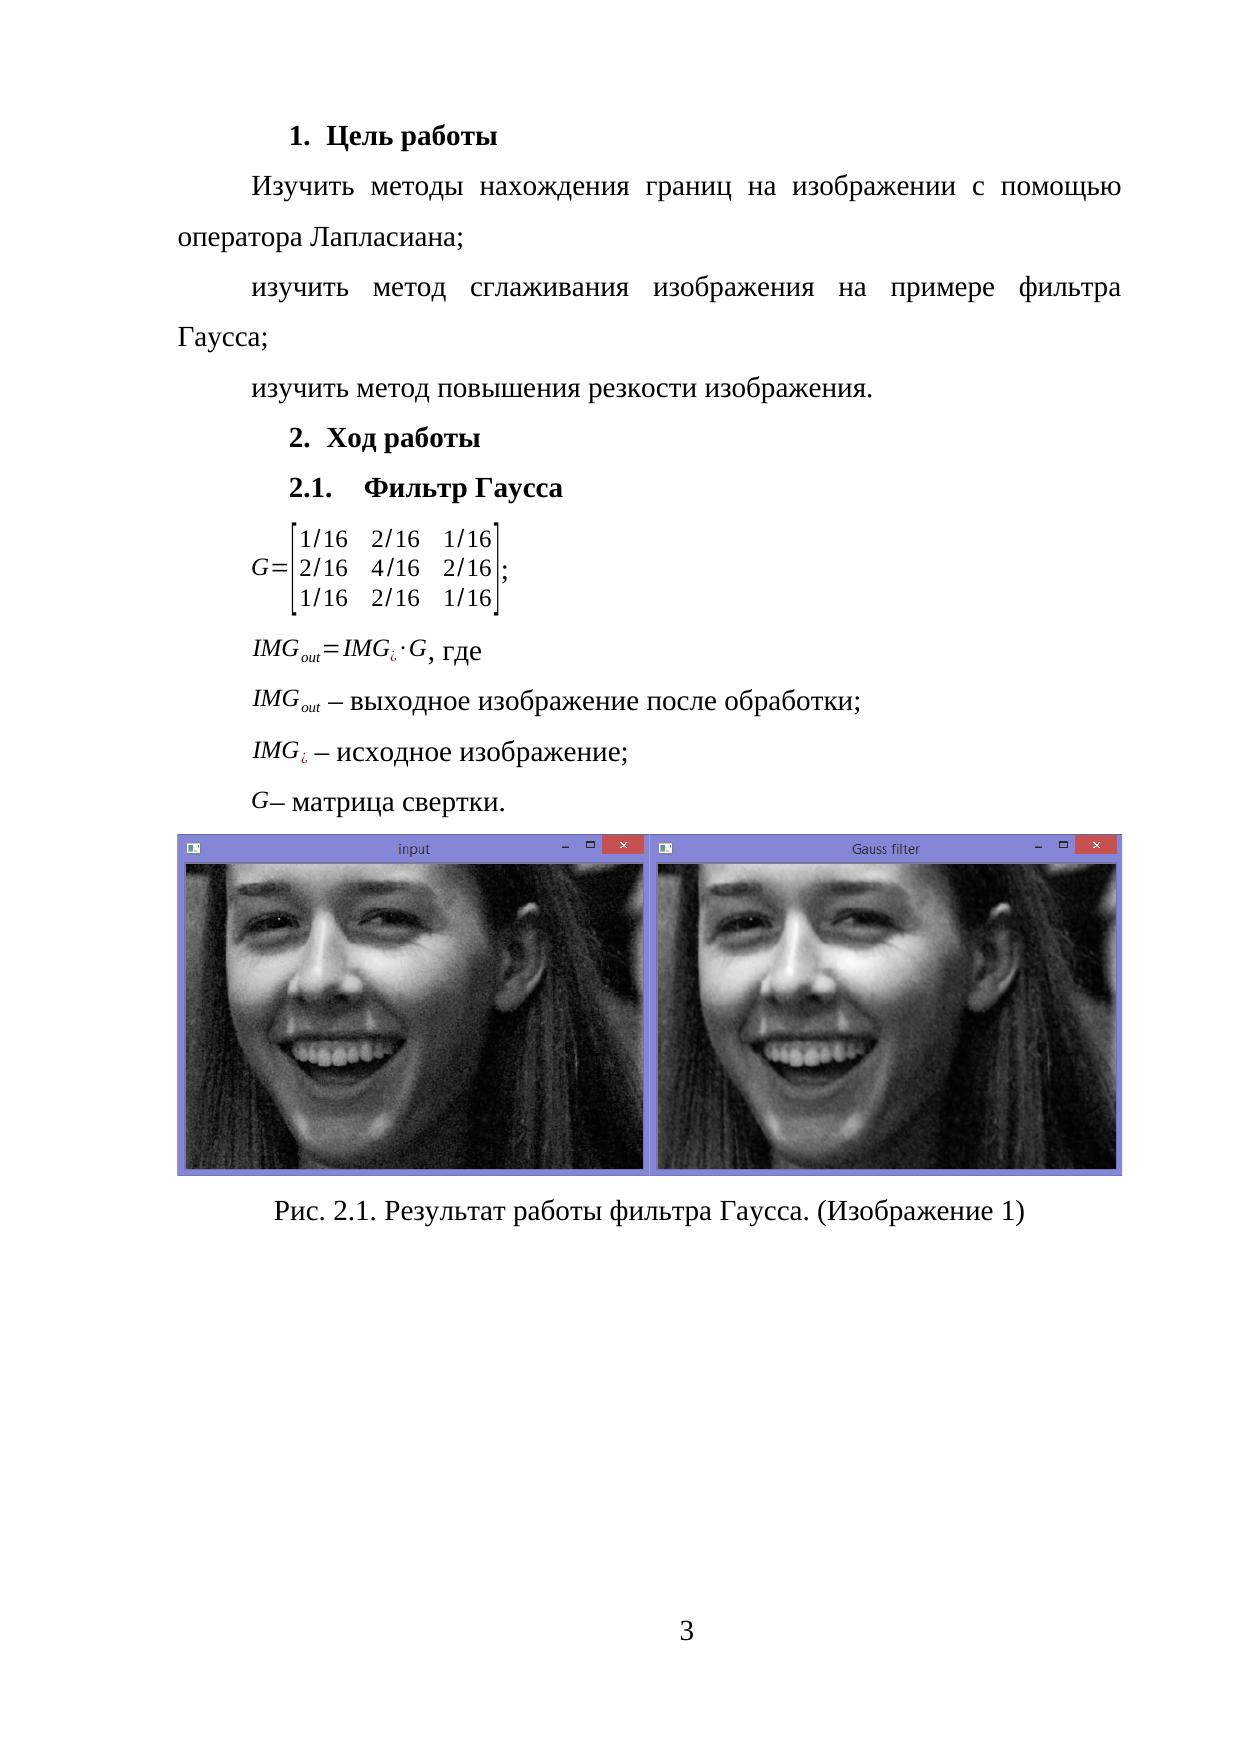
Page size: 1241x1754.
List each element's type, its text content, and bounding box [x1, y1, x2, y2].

text – матрица свертки. [177, 784, 1122, 818]
picture [177, 834, 1123, 1176]
list Ход работы [288, 420, 1122, 453]
text , где [177, 633, 1122, 667]
text ; [177, 521, 1122, 616]
list Фильтр Гаусса [288, 470, 1122, 504]
text изучить метод сглаживания изображения на примере фильтра Гаусса; [177, 269, 1122, 353]
text изучить метод повышения резкости изображения. [177, 370, 1122, 403]
text – выходное изображение после обработки; [177, 683, 1122, 717]
text – исходное изображение; [177, 734, 1122, 767]
text Рис. 2.1. Результат работы фильтра Гаусса. (Изображение 1) [177, 1193, 1122, 1226]
text Изучить методы нахождения границ на изображении с помощью оператора Лапласиана; [177, 168, 1122, 252]
list Цель работы [288, 118, 1122, 152]
